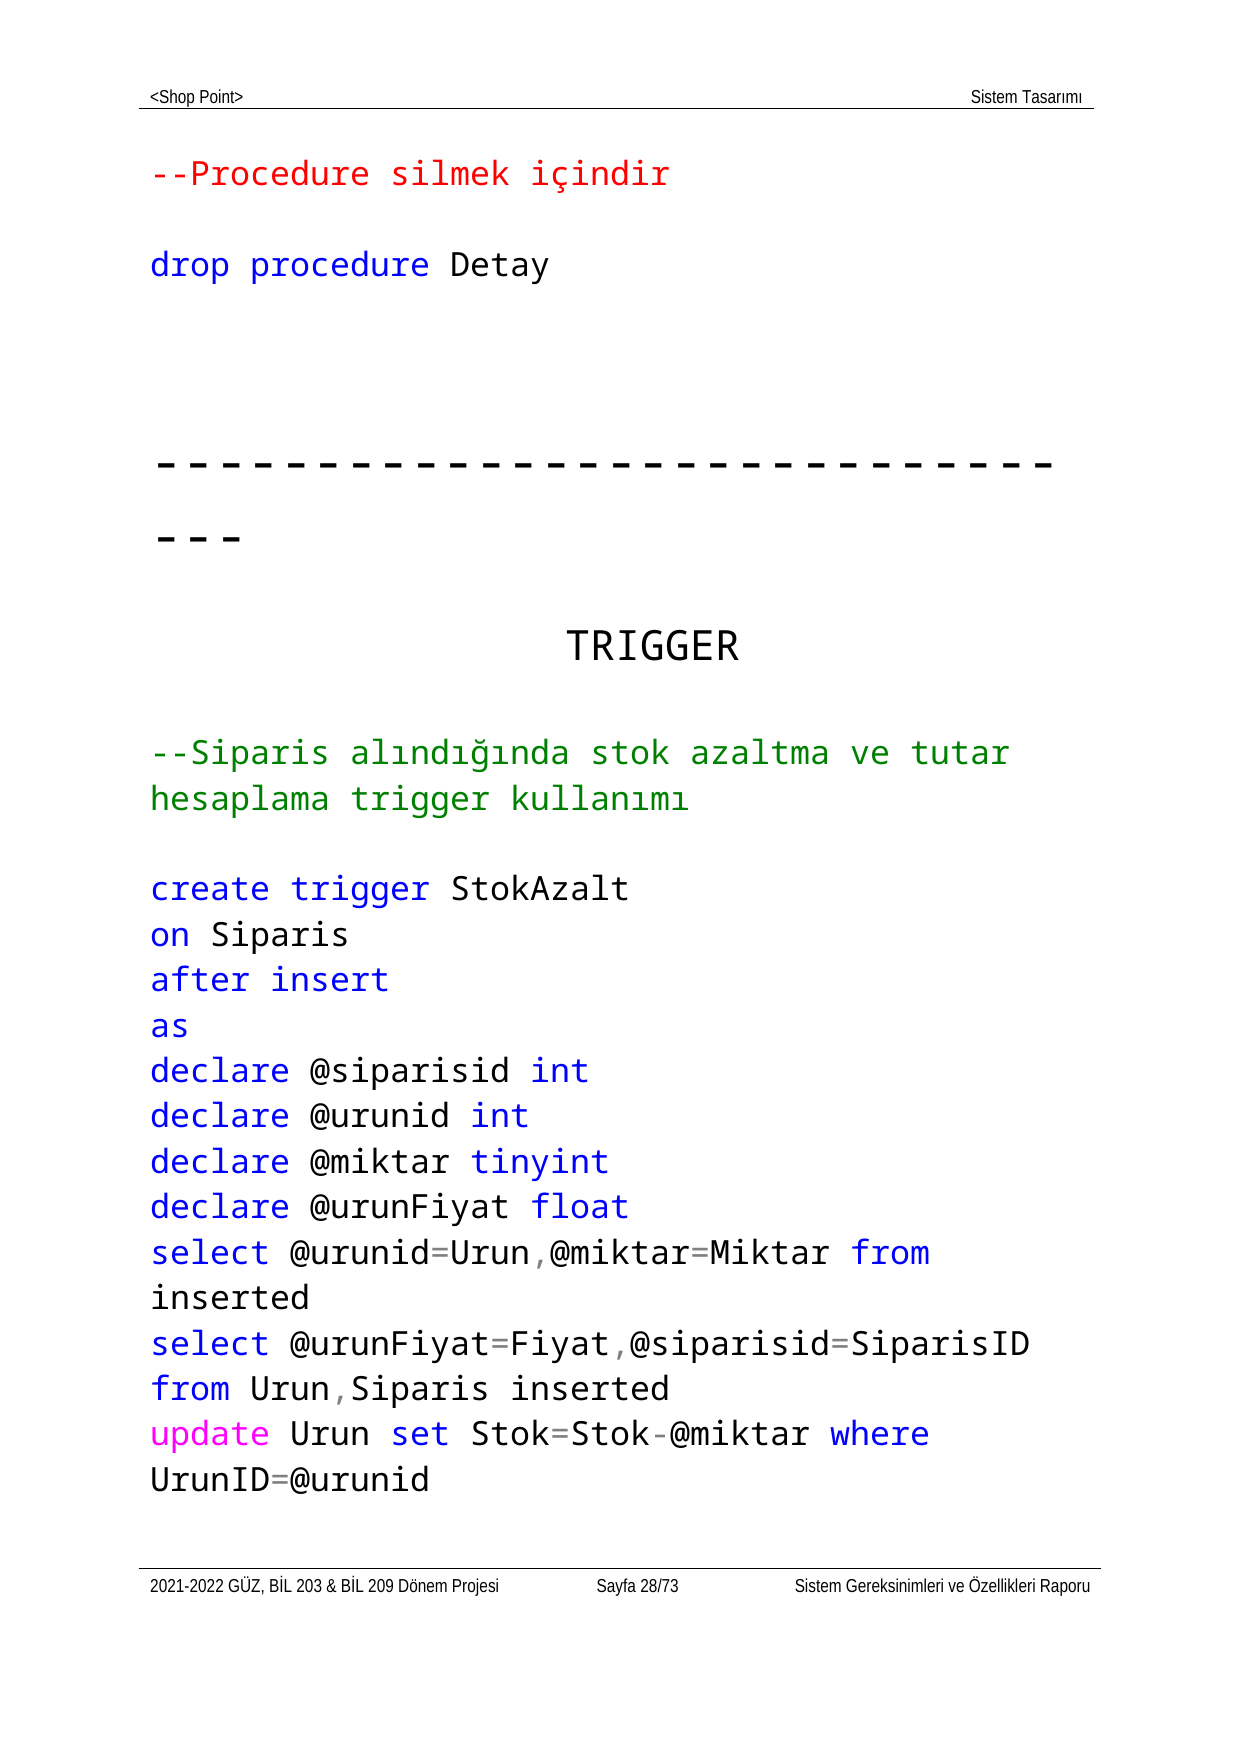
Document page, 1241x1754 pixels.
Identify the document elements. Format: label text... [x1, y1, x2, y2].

text declare @urunFiyat float [150, 1183, 1090, 1228]
text --Siparis alındığında stok azaltma ve tutar hesaplama trigger kullanımı [150, 729, 1090, 820]
text create trigger StokAzalt [150, 865, 1090, 911]
text as [150, 1001, 1090, 1047]
text select @urunid=Urun,@miktar=Miktar from inserted [150, 1228, 1090, 1319]
text update Urun set Stok=Stok-@miktar where UrunID=@urunid [150, 1410, 1090, 1501]
text on Siparis [150, 911, 1090, 956]
text after insert [150, 956, 1090, 1001]
text TRIGGER [150, 615, 1090, 672]
text ------------------------------- [150, 422, 1090, 570]
text --Procedure silmek içindir [150, 150, 1090, 195]
text select @urunFiyat=Fiyat,@siparisid=SiparisID from Urun,Siparis inserted [150, 1319, 1090, 1410]
text declare @miktar tinyint [150, 1138, 1090, 1183]
text declare @urunid int [150, 1092, 1090, 1138]
text declare @siparisid int [150, 1047, 1090, 1092]
text drop procedure Detay [150, 241, 1090, 286]
